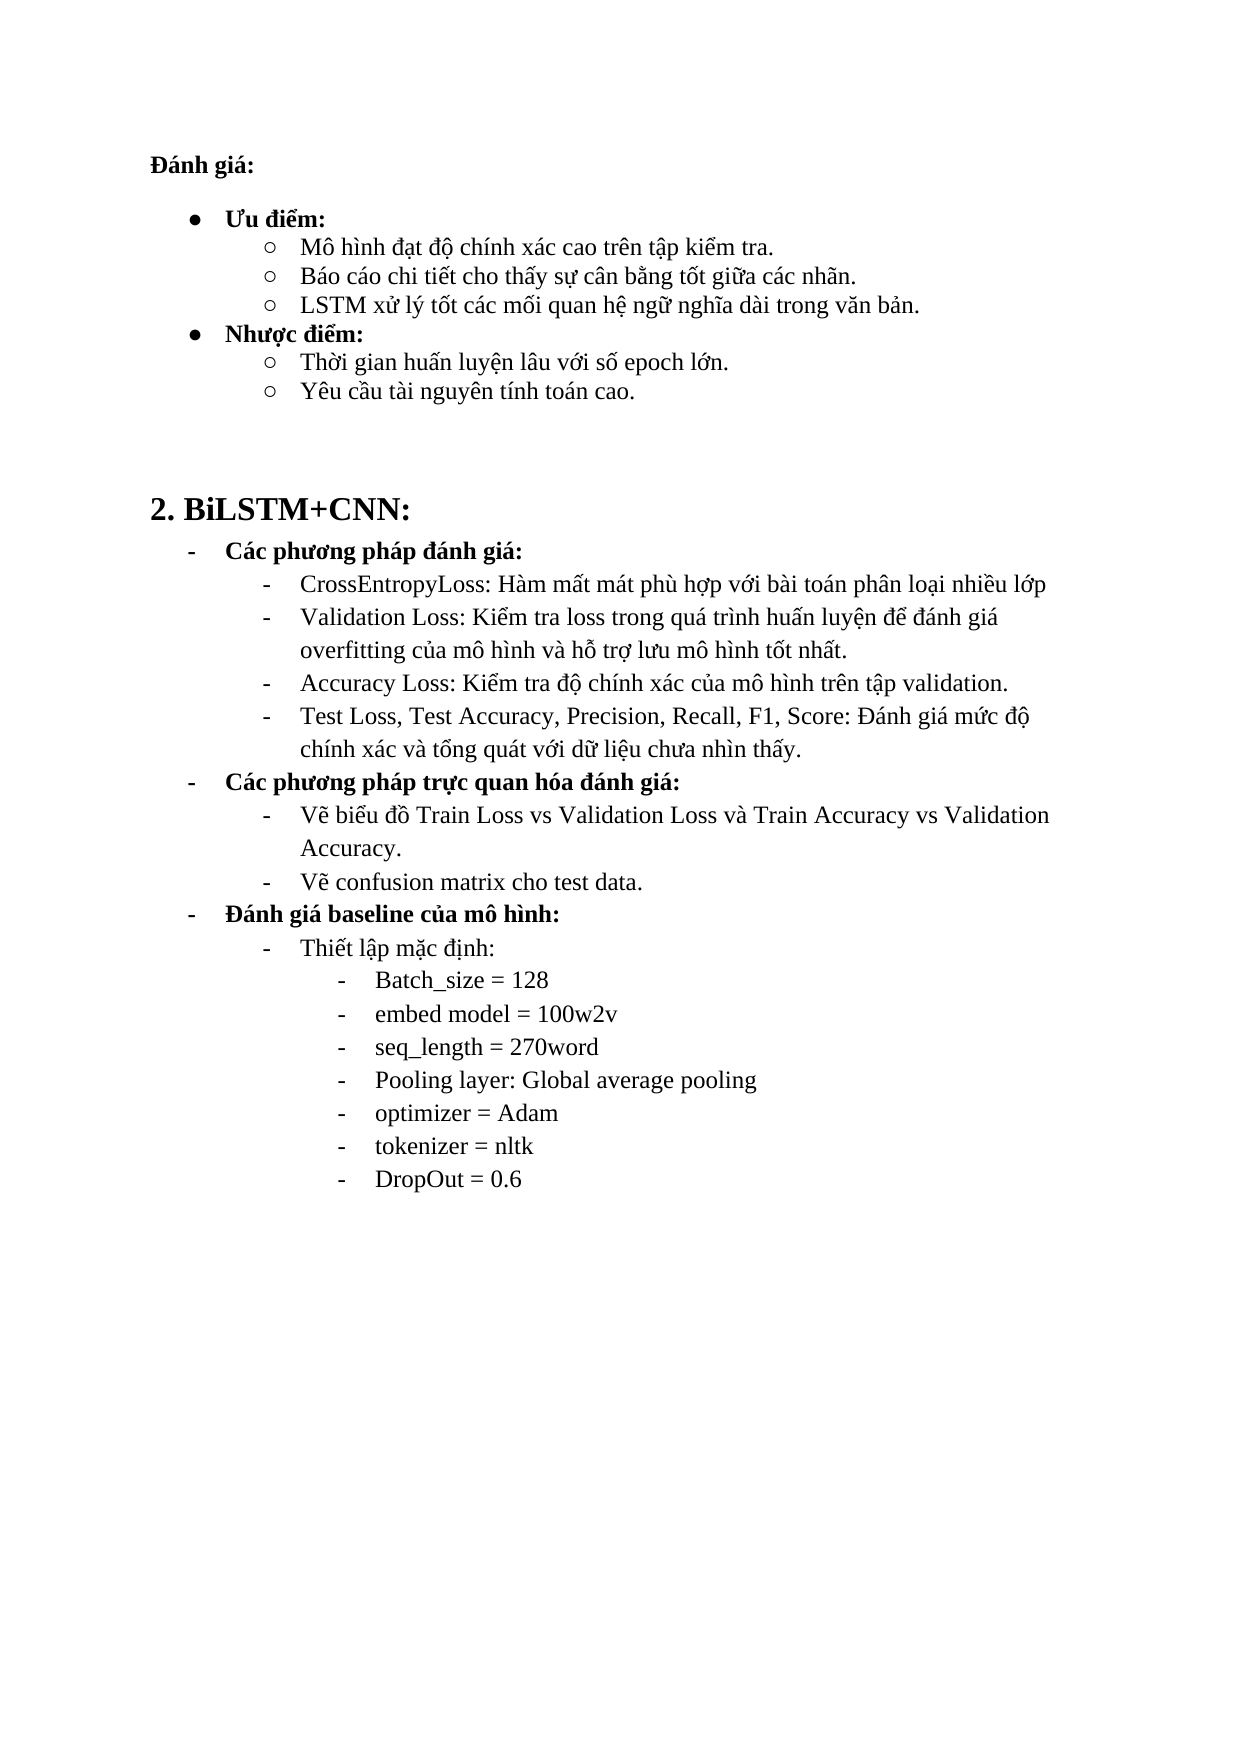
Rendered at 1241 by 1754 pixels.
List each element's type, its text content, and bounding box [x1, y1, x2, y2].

list Các phương pháp trực quan hóa đánh giá: [187, 767, 1090, 796]
list DropOut = 0.6 [337, 1164, 1090, 1192]
list Nhược điểm: [187, 319, 1090, 347]
list Đánh giá baseline của mô hình: [187, 899, 1090, 928]
list CrossEntropyLoss: Hàm mất mát phù hợp với bài toán phân loại nhiều lớp [262, 569, 1090, 598]
list tokenizer = nltk [337, 1131, 1090, 1159]
list Pooling layer: Global average pooling [337, 1065, 1090, 1093]
list Các phương pháp đánh giá: [187, 536, 1090, 565]
list Mô hình đạt độ chính xác cao trên tập kiểm tra. [262, 232, 1090, 261]
list Yêu cầu tài nguyên tính toán cao. [262, 376, 1090, 405]
list Validation Loss: Kiểm tra loss trong quá trình huấn luyện để đánh giá overfitting của mô hình và hỗ trợ lưu mô hình tốt nhất. [262, 602, 1090, 664]
list embed model = 100w2v [337, 999, 1090, 1027]
list Thời gian huấn luyện lâu với số epoch lớn. [262, 347, 1090, 376]
list LSTM xử lý tốt các mối quan hệ ngữ nghĩa dài trong văn bản. [262, 290, 1090, 319]
list Batch_size = 128 [337, 966, 1090, 994]
text Đánh giá: [150, 150, 1090, 179]
list Thiết lập mặc định: [262, 933, 1090, 961]
list Test Loss, Test Accuracy, Precision, Recall, F1, Score: Đánh giá mức độ chính xác và tổng quát với dữ liệu chưa nhìn thấy. [262, 701, 1090, 763]
list seq_length = 270word [337, 1032, 1090, 1060]
subtitle 2. BiLSTM+CNN: [150, 490, 1090, 528]
list Vẽ biểu đồ Train Loss vs Validation Loss và Train Accuracy vs Validation Accuracy. [262, 801, 1090, 862]
list Báo cáo chi tiết cho thấy sự cân bằng tốt giữa các nhãn. [262, 261, 1090, 290]
list Ưu điểm: [187, 204, 1090, 232]
list Vẽ confusion matrix cho test data. [262, 867, 1090, 895]
list Accuracy Loss: Kiểm tra độ chính xác của mô hình trên tập validation. [262, 668, 1090, 697]
list optimizer = Adam [337, 1098, 1090, 1126]
